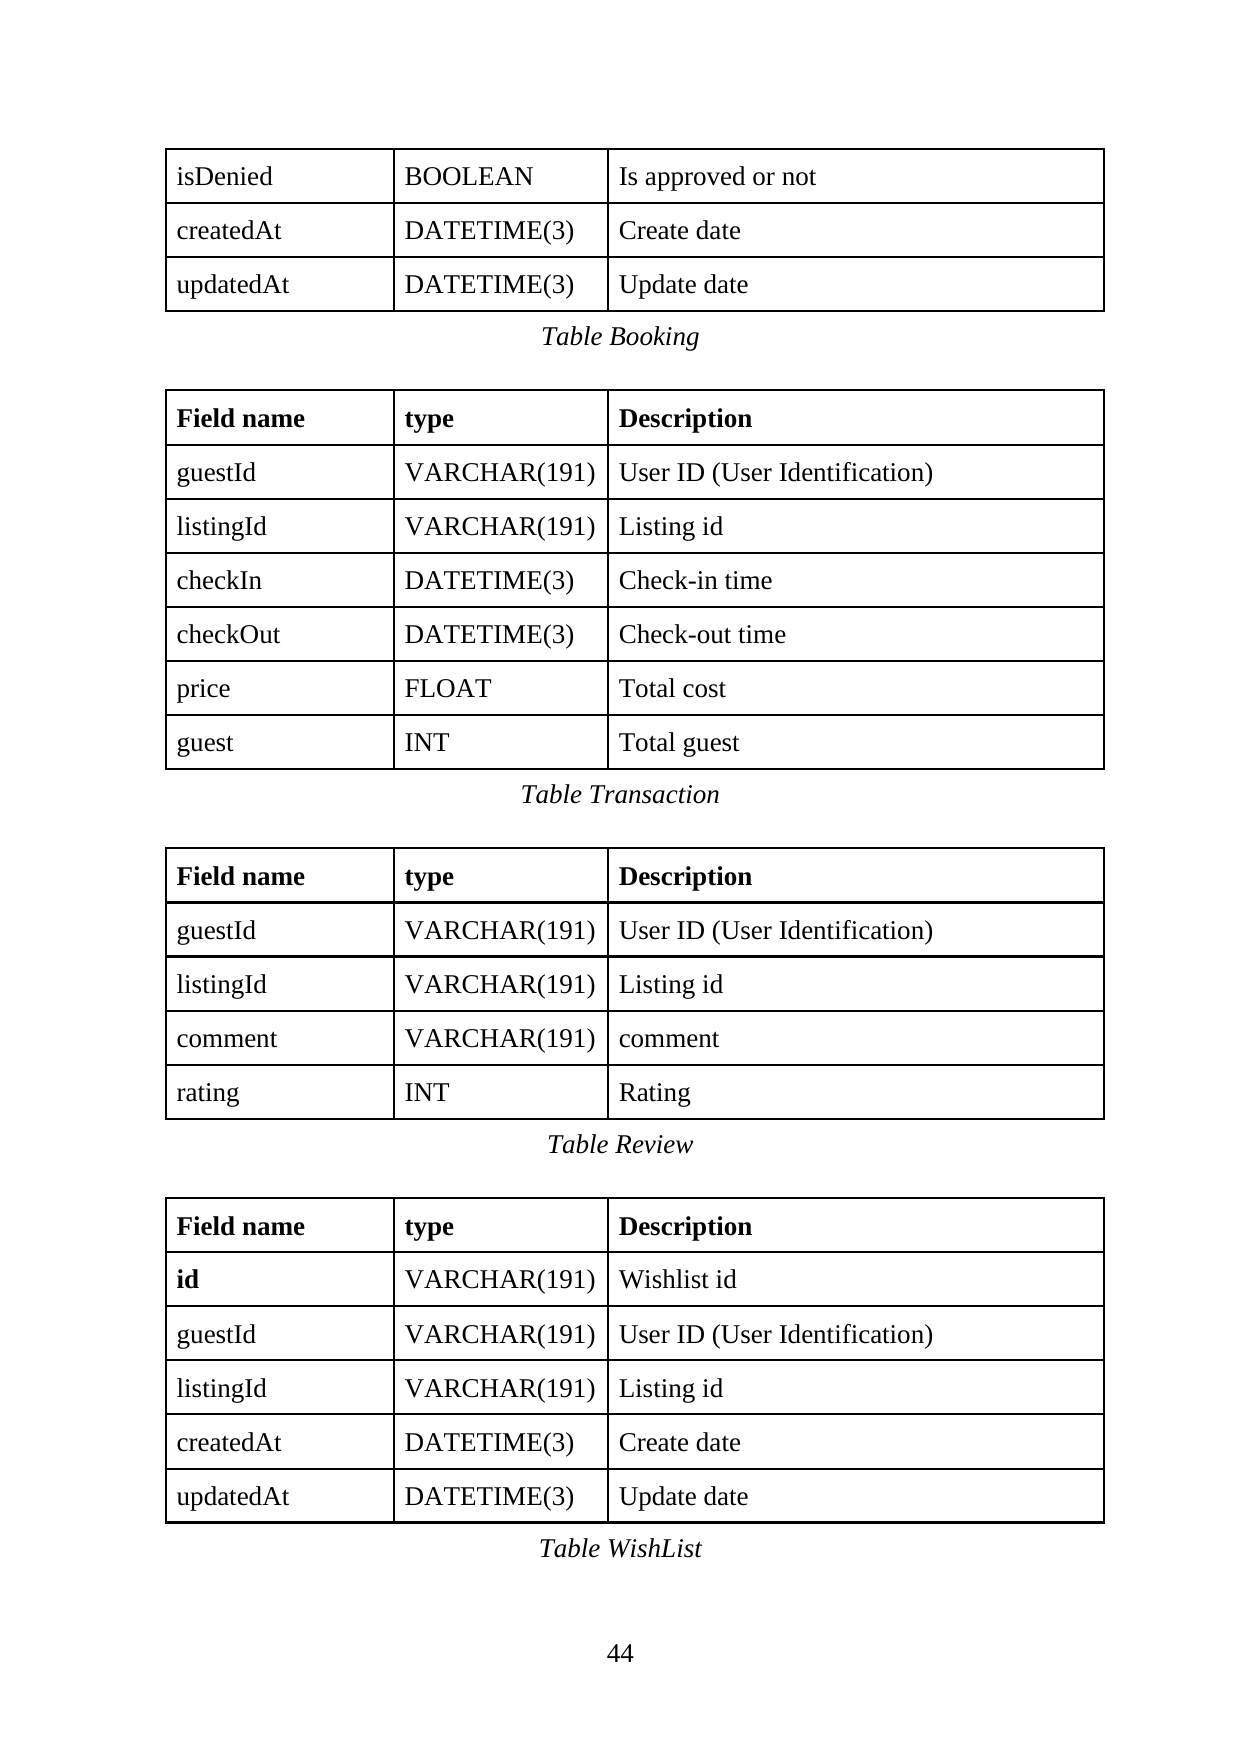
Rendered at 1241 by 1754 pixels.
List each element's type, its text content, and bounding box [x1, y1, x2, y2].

table_cell price [167, 662, 393, 714]
table_cell VARCHAR(191) [395, 1012, 607, 1063]
table_cell VARCHAR(191) [395, 904, 607, 955]
table_cell DATETIME(3) [395, 554, 607, 606]
table_cell BOOLEAN [395, 150, 607, 202]
table_cell Check-in time [609, 554, 1103, 606]
table_cell Update date [609, 258, 1103, 310]
table_cell createdAt [167, 1415, 393, 1467]
table_header type [395, 849, 607, 901]
table_cell comment [609, 1012, 1103, 1063]
table_header Description [609, 1199, 1103, 1251]
table_cell listingId [167, 1361, 393, 1413]
table_cell isDenied [167, 150, 393, 202]
table_cell FLOAT [395, 662, 607, 714]
table_cell rating [167, 1066, 393, 1118]
table_cell VARCHAR(191) [395, 958, 607, 1009]
table_cell updatedAt [167, 258, 393, 310]
table_header Field name [167, 391, 393, 443]
table_cell Total cost [609, 662, 1103, 714]
table_cell VARCHAR(191) [395, 500, 607, 552]
table_cell User ID (User Identification) [609, 904, 1103, 955]
table_cell DATETIME(3) [395, 204, 607, 256]
table_cell INT [395, 716, 607, 768]
table_cell Listing id [609, 958, 1103, 1009]
text Table WishList [177, 1532, 1063, 1563]
text Table Transaction [177, 778, 1063, 809]
table_cell Create date [609, 1415, 1103, 1467]
table_header type [395, 391, 607, 443]
table_cell checkOut [167, 608, 393, 660]
table_cell guestId [167, 446, 393, 497]
table_cell INT [395, 1066, 607, 1118]
table_cell guestId [167, 1307, 393, 1359]
table_cell DATETIME(3) [395, 1470, 607, 1521]
table_header Field name [167, 1199, 393, 1251]
text Table Review [177, 1128, 1063, 1159]
table_cell Is approved or not [609, 150, 1103, 202]
table_cell Total guest [609, 716, 1103, 768]
table_cell Listing id [609, 500, 1103, 552]
table_header Description [609, 391, 1103, 443]
table_cell guestId [167, 904, 393, 955]
table_cell VARCHAR(191) [395, 1361, 607, 1413]
table_cell updatedAt [167, 1470, 393, 1521]
text Table Booking [177, 320, 1063, 351]
table_cell id [167, 1253, 393, 1305]
table_cell Listing id [609, 1361, 1103, 1413]
table_cell Check-out time [609, 608, 1103, 660]
table_cell comment [167, 1012, 393, 1063]
table_cell Wishlist id [609, 1253, 1103, 1305]
table_cell guest [167, 716, 393, 768]
table_cell checkIn [167, 554, 393, 606]
table_cell User ID (User Identification) [609, 1307, 1103, 1359]
table_cell listingId [167, 500, 393, 552]
table_cell Update date [609, 1470, 1103, 1521]
table_cell listingId [167, 958, 393, 1009]
table_cell User ID (User Identification) [609, 446, 1103, 497]
table_cell DATETIME(3) [395, 608, 607, 660]
table_cell VARCHAR(191) [395, 1253, 607, 1305]
table_cell VARCHAR(191) [395, 1307, 607, 1359]
table_cell VARCHAR(191) [395, 446, 607, 497]
table_cell DATETIME(3) [395, 1415, 607, 1467]
table_header Field name [167, 849, 393, 901]
table_cell Create date [609, 204, 1103, 256]
table_header type [395, 1199, 607, 1251]
table_cell createdAt [167, 204, 393, 256]
table_cell DATETIME(3) [395, 258, 607, 310]
table_cell Rating [609, 1066, 1103, 1118]
table_header Description [609, 849, 1103, 901]
